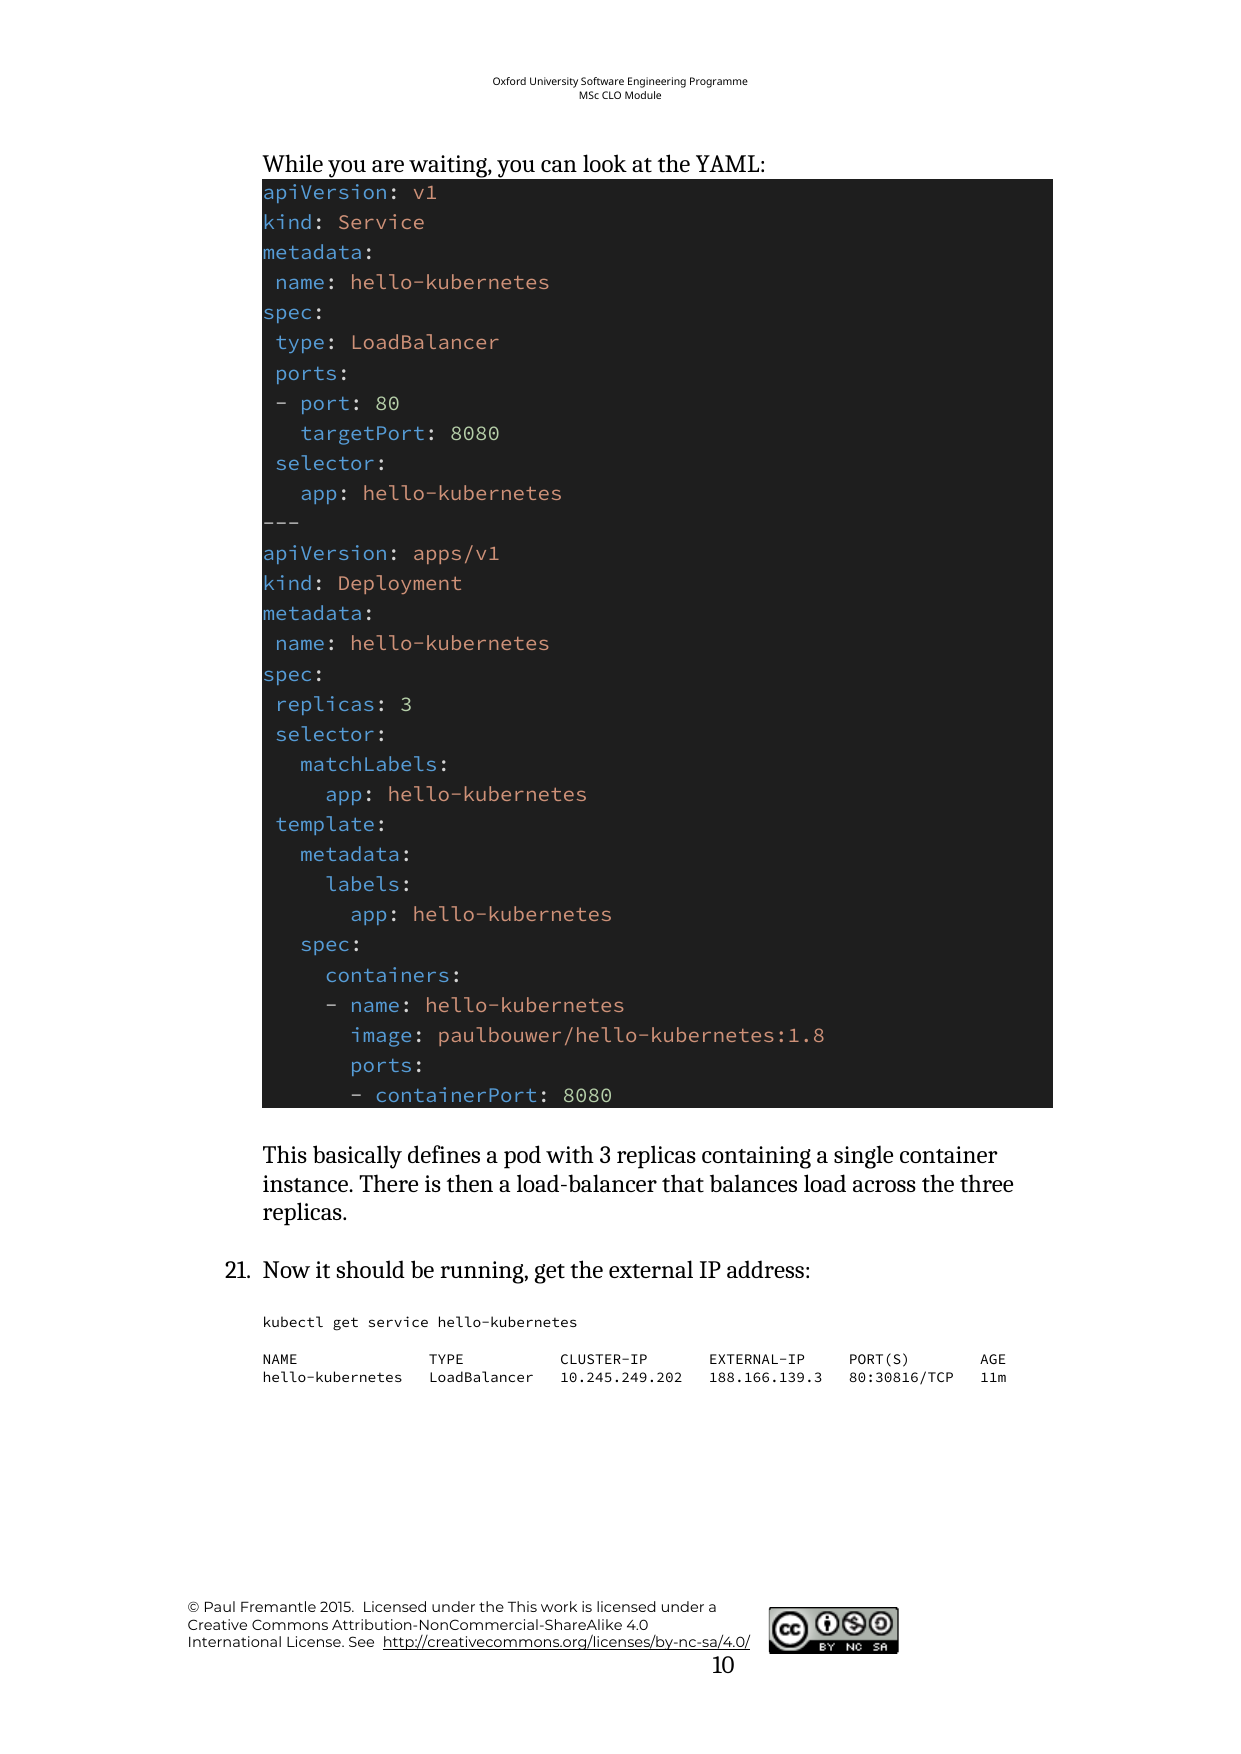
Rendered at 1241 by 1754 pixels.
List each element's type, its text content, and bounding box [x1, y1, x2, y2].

text spec: [262, 931, 1053, 958]
text selector: [262, 721, 1053, 747]
text - port: 80 [262, 389, 1053, 416]
text spec: [262, 660, 1053, 687]
text kind: Deployment [262, 570, 1053, 596]
text apiVersion: apps/v1 [262, 540, 1053, 566]
text NAME TYPE CLUSTER-IP EXTERNAL-IP PORT(S) AGE [262, 1332, 1053, 1368]
text metadata: [262, 841, 1053, 867]
text - name: hello-kubernetes [262, 992, 1053, 1018]
text While you are waiting, you can look at the YAML: [262, 150, 1053, 179]
text metadata: [262, 600, 1053, 626]
text - containerPort: 8080 [262, 1082, 1053, 1108]
text apiVersion: v1 [262, 179, 1053, 205]
text type: LoadBalancer [262, 329, 1053, 356]
text selector: [262, 450, 1053, 476]
text name: hello-kubernetes [262, 269, 1053, 295]
text targetPort: 8080 [262, 419, 1053, 446]
text matchLabels: [262, 751, 1053, 777]
text app: hello-kubernetes [262, 480, 1053, 506]
text replicas: 3 [262, 691, 1053, 717]
text ports: [262, 359, 1053, 386]
text containers: [262, 961, 1053, 988]
text hello-kubernetes LoadBalancer 10.245.249.202 188.166.139.3 80:30816/TCP 11m [262, 1368, 1053, 1415]
text ports: [262, 1052, 1053, 1078]
picture [768, 1607, 899, 1654]
text template: [262, 811, 1053, 837]
text app: hello-kubernetes [262, 781, 1053, 807]
text --- [262, 510, 1053, 536]
text image: paulbouwer/hello-kubernetes:1.8 [262, 1022, 1053, 1048]
text metadata: [262, 239, 1053, 265]
text This basically defines a pod with 3 replicas containing a single container instance. There is then a load-balancer that balances load across the three replicas. [262, 1141, 1053, 1227]
text name: hello-kubernetes [262, 630, 1053, 657]
list Now it should be running, get the external IP address: kubectl get service hello-kubernetes [225, 1256, 1053, 1332]
text kind: Service [262, 209, 1053, 235]
text app: hello-kubernetes [262, 901, 1053, 927]
text spec: [262, 299, 1053, 325]
text labels: [262, 871, 1053, 897]
